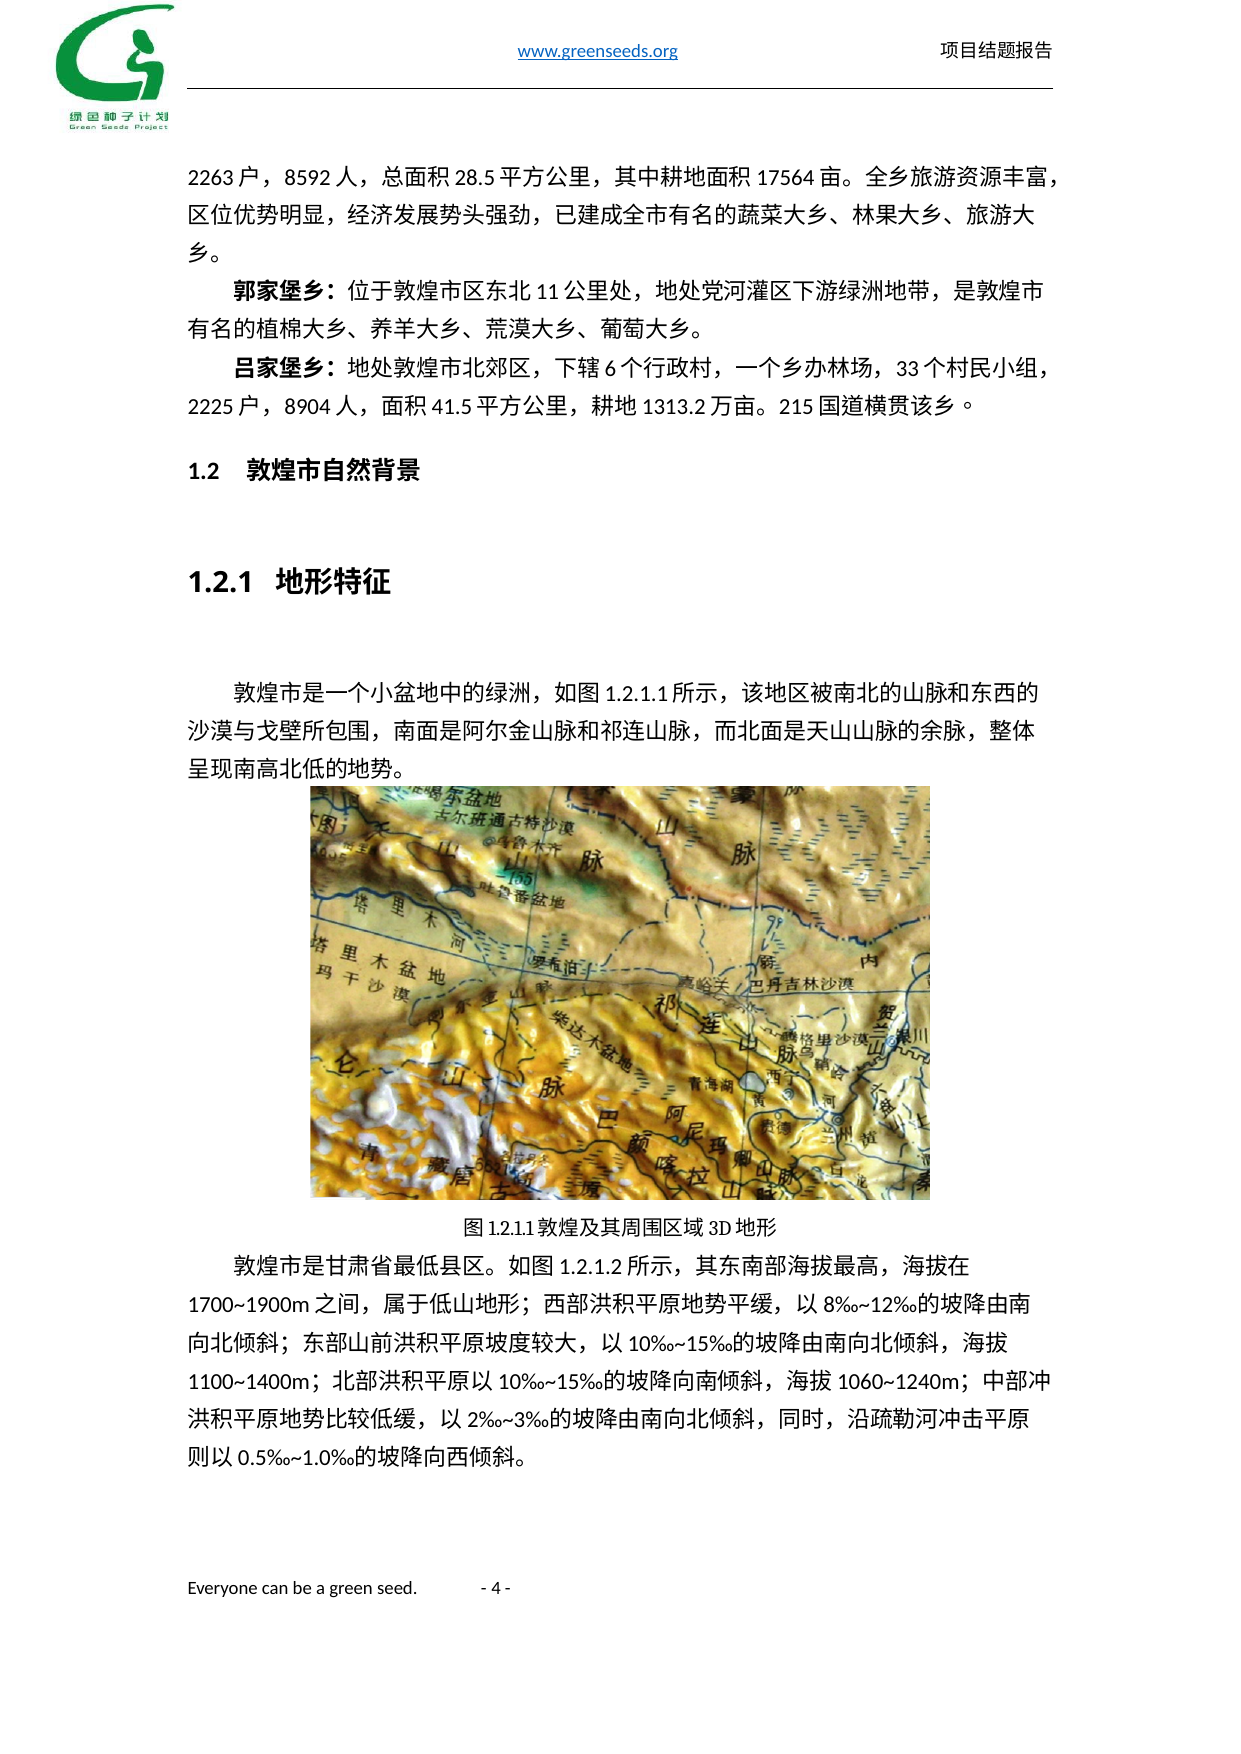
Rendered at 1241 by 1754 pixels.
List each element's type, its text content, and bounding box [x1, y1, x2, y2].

picture [47, 0, 188, 134]
subtitle 地形特征 [187, 543, 1053, 619]
text 吕家堡乡：地处敦煌市北郊区，下辖6个行政村，一个乡办林场，33个村民小组，2225户，8904人，面积41.5平方公里，耕地1313.2万亩。215国道横贯该乡。 [187, 347, 1053, 423]
text 图1.2.1.1敦煌及其周围区域3D地形 [187, 1207, 1053, 1245]
text 敦煌市是一个小盆地中的绿洲，如图1.2.1.1所示，该地区被南北的山脉和东西的沙漠与戈壁所包围，南面是阿尔金山脉和祁连山脉，而北面是天山山脉的余脉，整体呈现南高北低的地势。 [187, 672, 1053, 787]
subtitle 敦煌市自然背景 [187, 451, 1053, 489]
text 敦煌市是甘肃省最低县区。如图1.2.1.2所示，其东南部海拔最高，海拔在1700~1900m之间，属于低山地形；西部洪积平原地势平缓，以8‰~12‰的坡降由南向北倾斜；东部山前洪积平原坡度较大，以10‰~15‰的坡降由南向北倾斜，海拔1100~1400m；北部洪积平原以10‰~15‰的坡降向南倾斜，海拔1060~1240m；中部冲洪积平原地势比较低缓，以2‰~3‰的坡降由南向北倾斜，同时，沿疏勒河冲击平原则以0.5‰~1.0‰的坡降向西倾斜。 [187, 1245, 1053, 1475]
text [187, 156, 1053, 271]
picture [310, 786, 930, 1200]
text 郭家堡乡：位于敦煌市区东北11公里处，地处党河灌区下游绿洲地带，是敦煌市有名的植棉大乡、养羊大乡、荒漠大乡、葡萄大乡。 [187, 271, 1053, 347]
